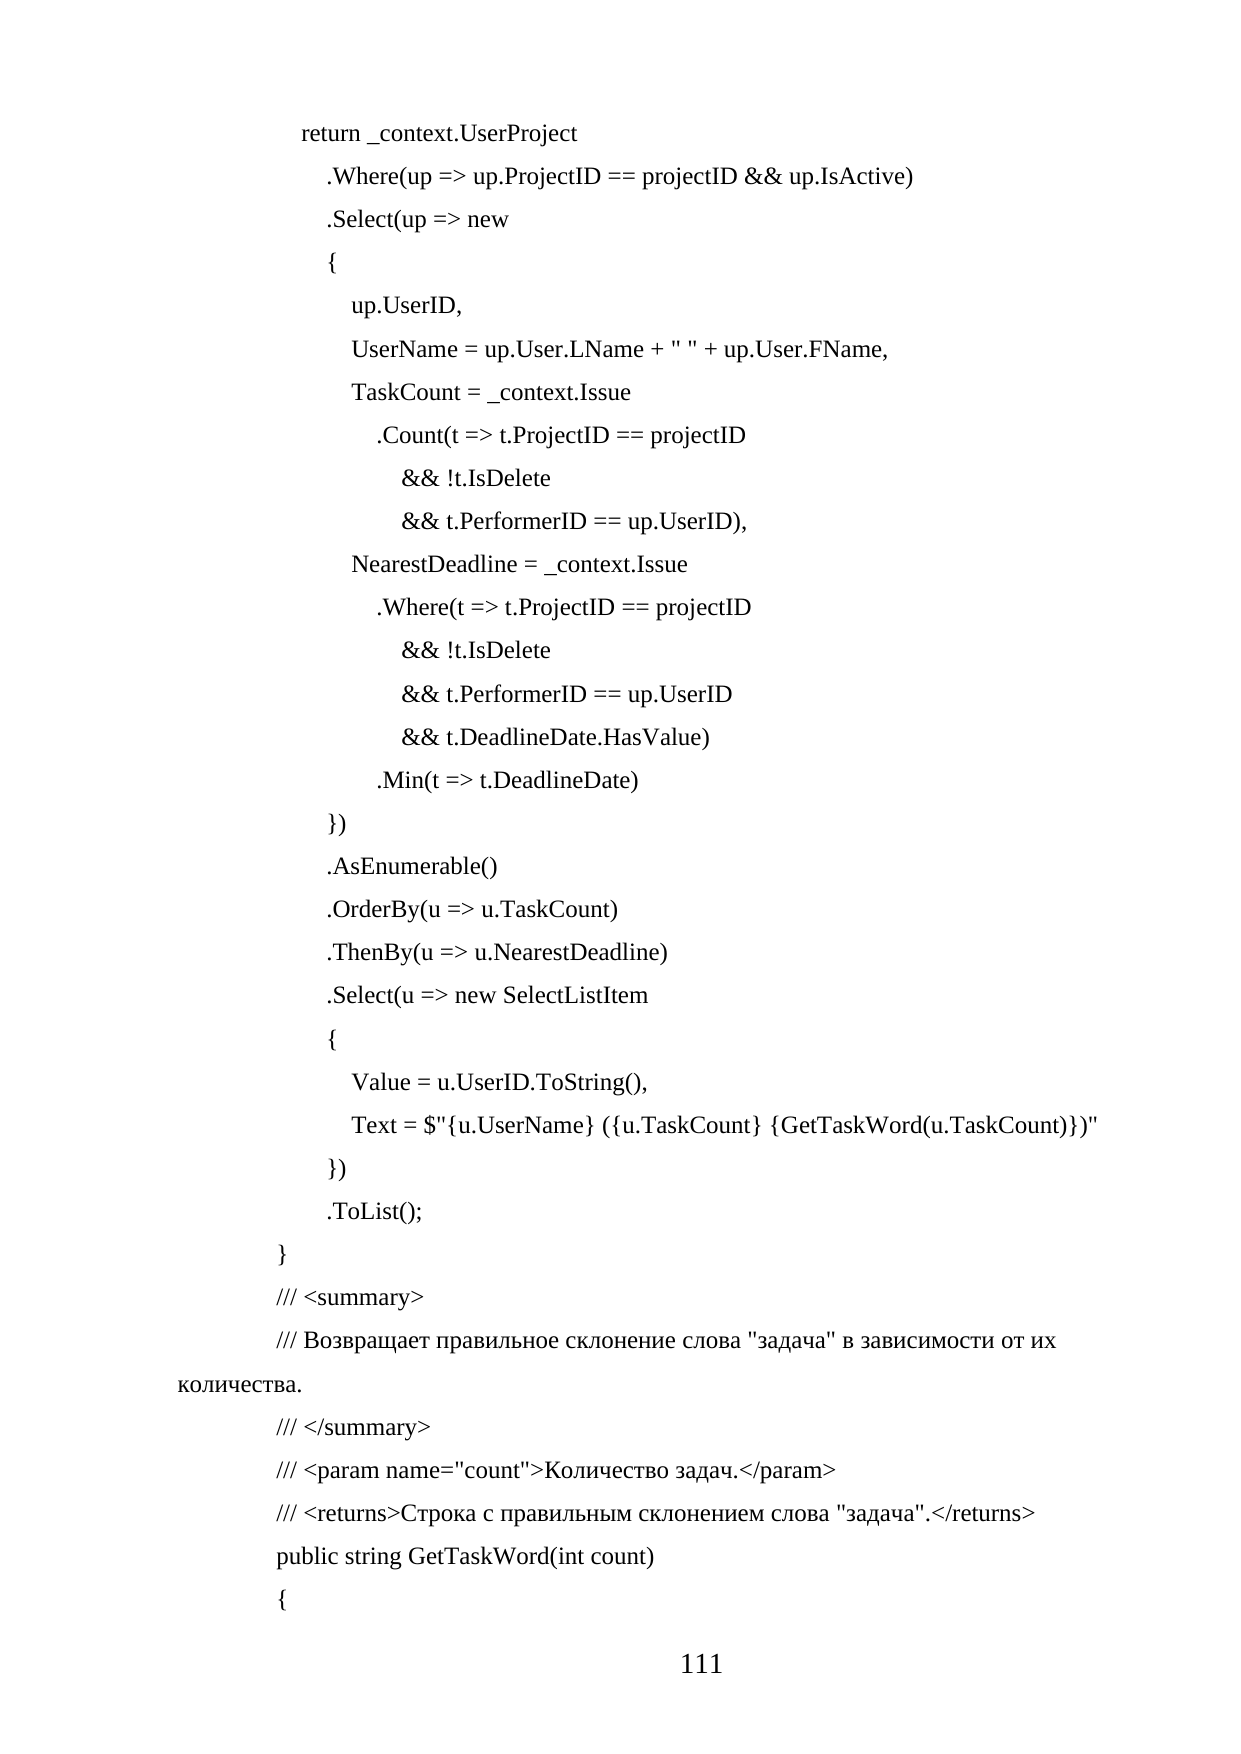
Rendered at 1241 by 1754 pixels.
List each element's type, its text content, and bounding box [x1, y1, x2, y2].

text && t.PerformerID == up.UserID [177, 679, 1152, 707]
text public string GetTaskWord(int count) [177, 1541, 1152, 1570]
text TaskCount = _context.Issue [177, 377, 1152, 406]
text }) [177, 808, 1152, 837]
text && !t.IsDelete [177, 463, 1152, 492]
text && t.DeadlineDate.HasValue) [177, 722, 1152, 751]
text /// <param name="count">Количество задач.</param> [177, 1455, 1152, 1484]
text .Where(up => up.ProjectID == projectID && up.IsActive) [177, 161, 1152, 190]
text .ThenBy(u => u.NearestDeadline) [177, 937, 1152, 966]
text .Select(u => new SelectListItem [177, 981, 1152, 1009]
text }) [177, 1153, 1152, 1182]
text .Where(t => t.ProjectID == projectID [177, 592, 1152, 621]
text return _context.UserProject [177, 118, 1152, 147]
text /// <summary> [177, 1282, 1152, 1311]
text && t.PerformerID == up.UserID), [177, 506, 1152, 535]
text .OrderBy(u => u.TaskCount) [177, 894, 1152, 923]
text { [177, 247, 1152, 276]
text up.UserID, [177, 291, 1152, 319]
text .Min(t => t.DeadlineDate) [177, 765, 1152, 794]
text .ToList(); [177, 1196, 1152, 1225]
text UserName = up.User.LName + " " + up.User.FName, [177, 334, 1152, 362]
text } [177, 1239, 1152, 1268]
text /// Возвращает правильное склонение слова "задача" в зависимости от их количества. [177, 1326, 1152, 1397]
text Value = u.UserID.ToString(), [177, 1067, 1152, 1096]
text /// </summary> [177, 1412, 1152, 1441]
text .AsEnumerable() [177, 851, 1152, 880]
text { [177, 1024, 1152, 1052]
text { [177, 1584, 1152, 1613]
text .Select(up => new [177, 204, 1152, 233]
text Text = $"{u.UserName} ({u.TaskCount} {GetTaskWord(u.TaskCount)})" [177, 1110, 1152, 1139]
text /// <returns>Строка с правильным склонением слова "задача".</returns> [177, 1498, 1152, 1527]
text NearestDeadline = _context.Issue [177, 549, 1152, 578]
text .Count(t => t.ProjectID == projectID [177, 420, 1152, 449]
text && !t.IsDelete [177, 636, 1152, 664]
